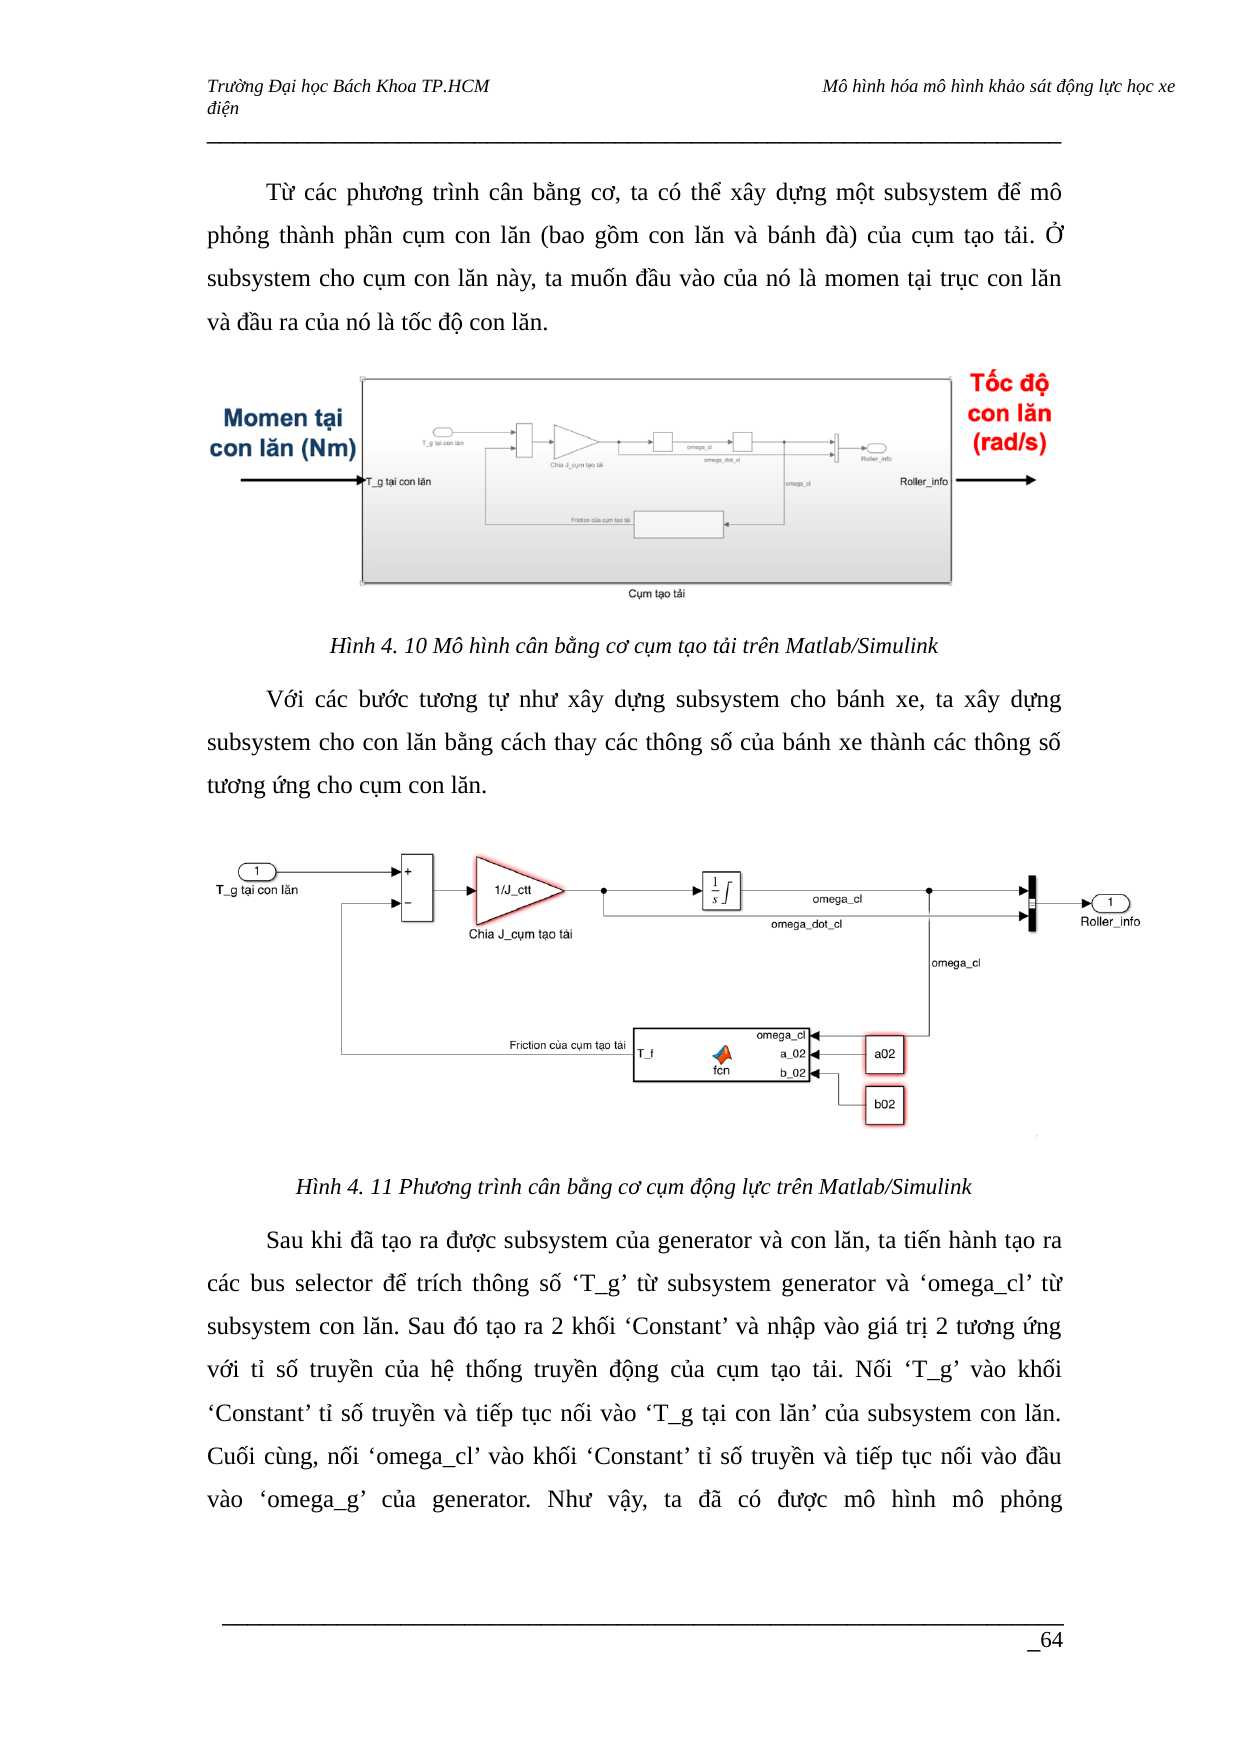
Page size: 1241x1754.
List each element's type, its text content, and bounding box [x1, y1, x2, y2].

picture [206, 826, 1147, 1146]
picture [206, 362, 1063, 604]
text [207, 1225, 1063, 1513]
text Với các bước tương tự như xây dựng subsystem cho bánh xe, ta xây dựng subsystem cho con lăn bằng cách thay các thông số của bánh xe thành các thông số tương ứng cho cụm con lăn. [207, 684, 1063, 799]
text Hình 4. 10 Mô hình cân bằng cơ cụm tạo tải trên Matlab/Simulink [207, 632, 1063, 658]
text Hình 4. 11 Phương trình cân bằng cơ cụm động lực trên Matlab/Simulink [207, 1173, 1063, 1199]
text Từ các phương trình cân bằng cơ, ta có thể xây dựng một subsystem để mô phỏng thành phần cụm con lăn (bao gồm con lăn và bánh đà) của cụm tạo tải. Ở subsystem cho cụm con lăn này, ta muốn đầu vào của nó là momen tại trục con lăn và đầu ra của nó là tốc độ con lăn. [207, 177, 1063, 335]
